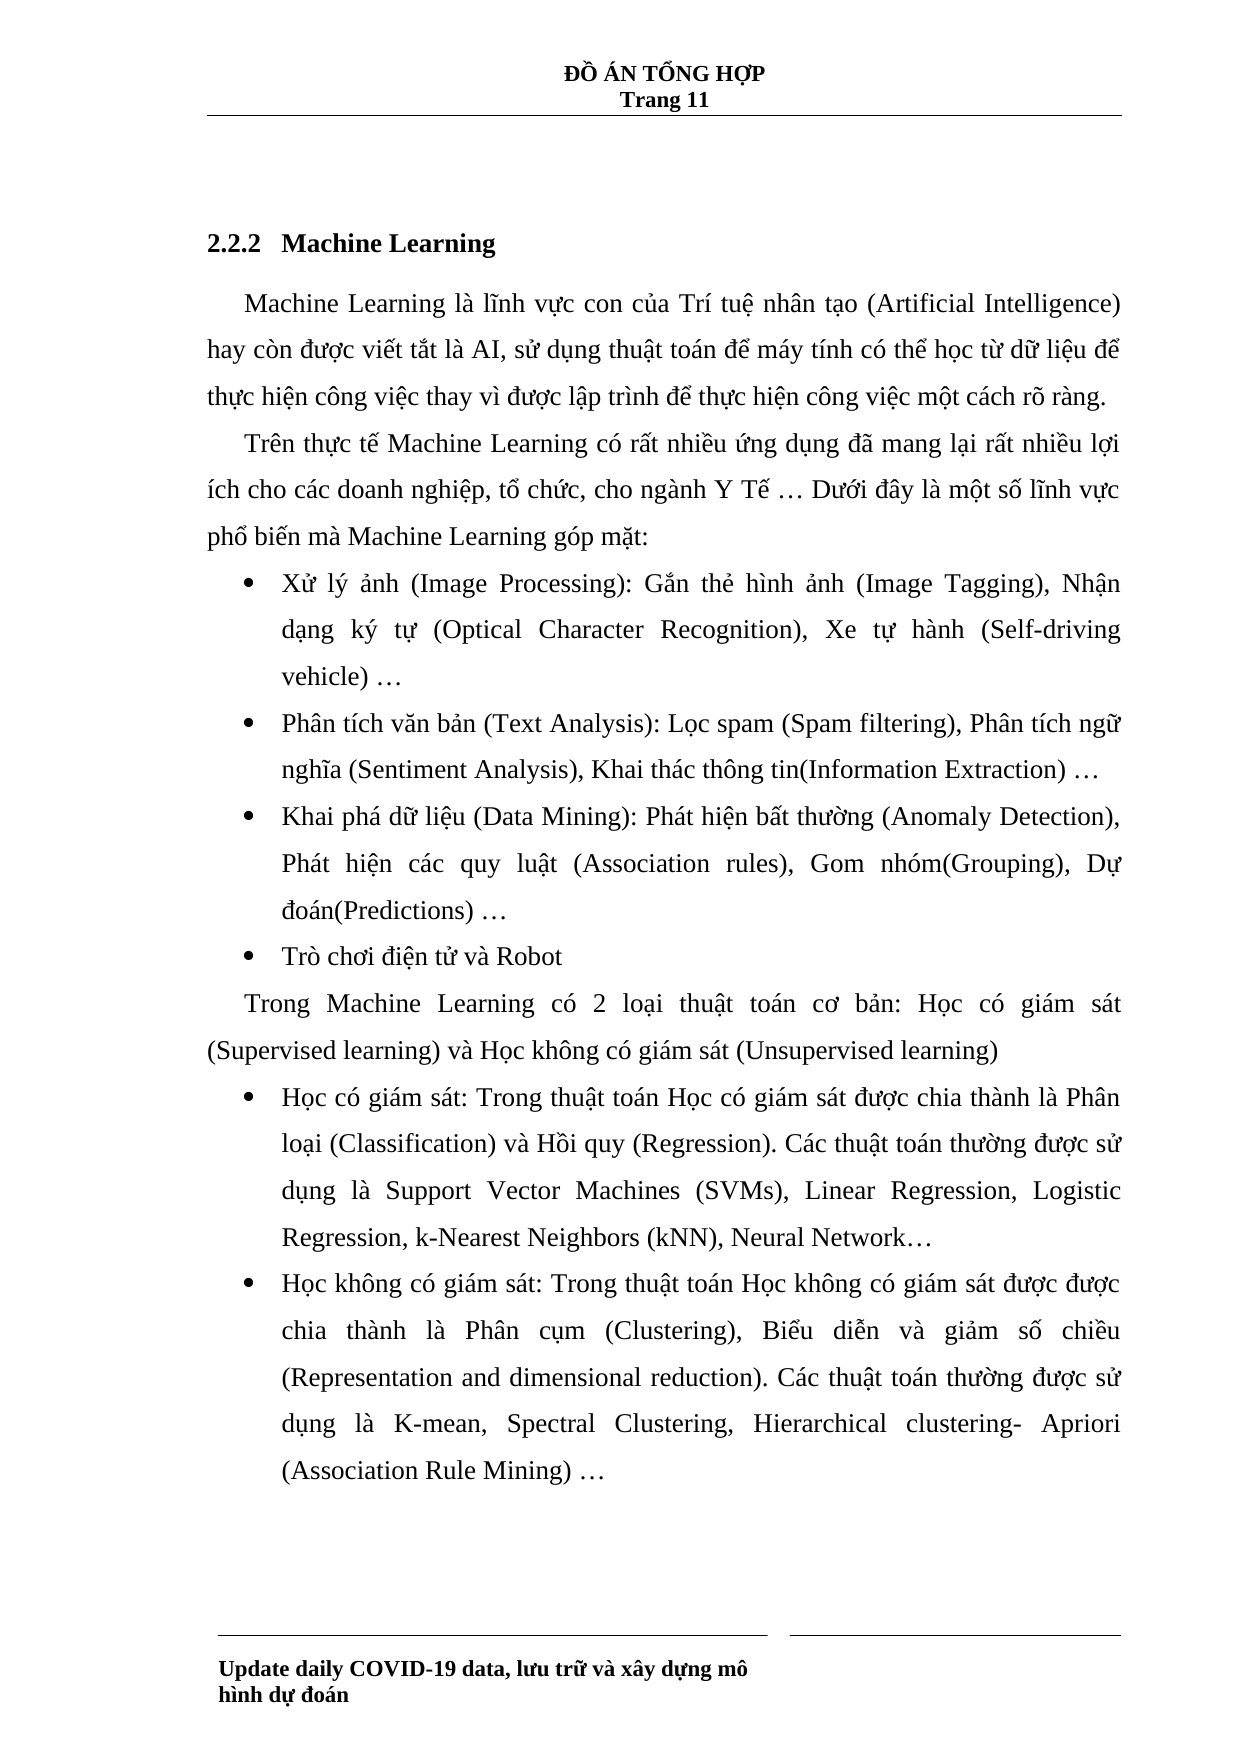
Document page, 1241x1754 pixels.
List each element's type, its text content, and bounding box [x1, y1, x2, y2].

list Trò chơi điện tử và Robot [244, 940, 1122, 972]
list Học có giám sát: Trong thuật toán Học có giám sát được chia thành là Phân loại (Classification) và Hồi quy (Regression). Các thuật toán thường được sử dụng là Support Vector Machines (SVMs), Linear Regression, Logistic Regression, k-Nearest Neighbors (kNN), Neural Network… [244, 1081, 1122, 1252]
text Machine Learning là lĩnh vực con của Trí tuệ nhân tạo (Artificial Intelligence) hay còn được viết tắt là AI, sử dụng thuật toán để máy tính có thể học từ dữ liệu để thực hiện công việc thay vì được lập trình để thực hiện công việc một cách rõ ràng. [207, 287, 1122, 411]
text Trên thực tế Machine Learning có rất nhiều ứng dụng đã mang lại rất nhiều lợi ích cho các doanh nghiệp, tổ chức, cho ngành Y Tế … Dưới đây là một số lĩnh vực phổ biến mà Machine Learning góp mặt: [207, 427, 1122, 551]
list Phân tích văn bản (Text Analysis): Lọc spam (Spam filtering), Phân tích ngữ nghĩa (Sentiment Analysis), Khai thác thông tin(Information Extraction) … [244, 707, 1122, 785]
text Trong Machine Learning có 2 loại thuật toán cơ bản: Học có giám sát (Supervised learning) và Học không có giám sát (Unsupervised learning) [207, 987, 1122, 1065]
list Xử lý ảnh (Image Processing): Gắn thẻ hình ảnh (Image Tagging), Nhận dạng ký tự (Optical Character Recognition), Xe tự hành (Self-driving vehicle) … [244, 567, 1122, 691]
subtitle Machine Learning [207, 228, 1122, 259]
list Khai phá dữ liệu (Data Mining): Phát hiện bất thường (Anomaly Detection), Phát hiện các quy luật (Association rules), Gom nhóm(Grouping), Dự đoán(Predictions) … [244, 800, 1122, 925]
list Học không có giám sát: Trong thuật toán Học không có giám sát được được chia thành là Phân cụm (Clustering), Biểu diễn và giảm số chiều (Representation and dimensional reduction). Các thuật toán thường được sử dụng là K-mean, Spectral Clustering, Hierarchical clustering- Apriori (Association Rule Mining) … [244, 1267, 1122, 1485]
